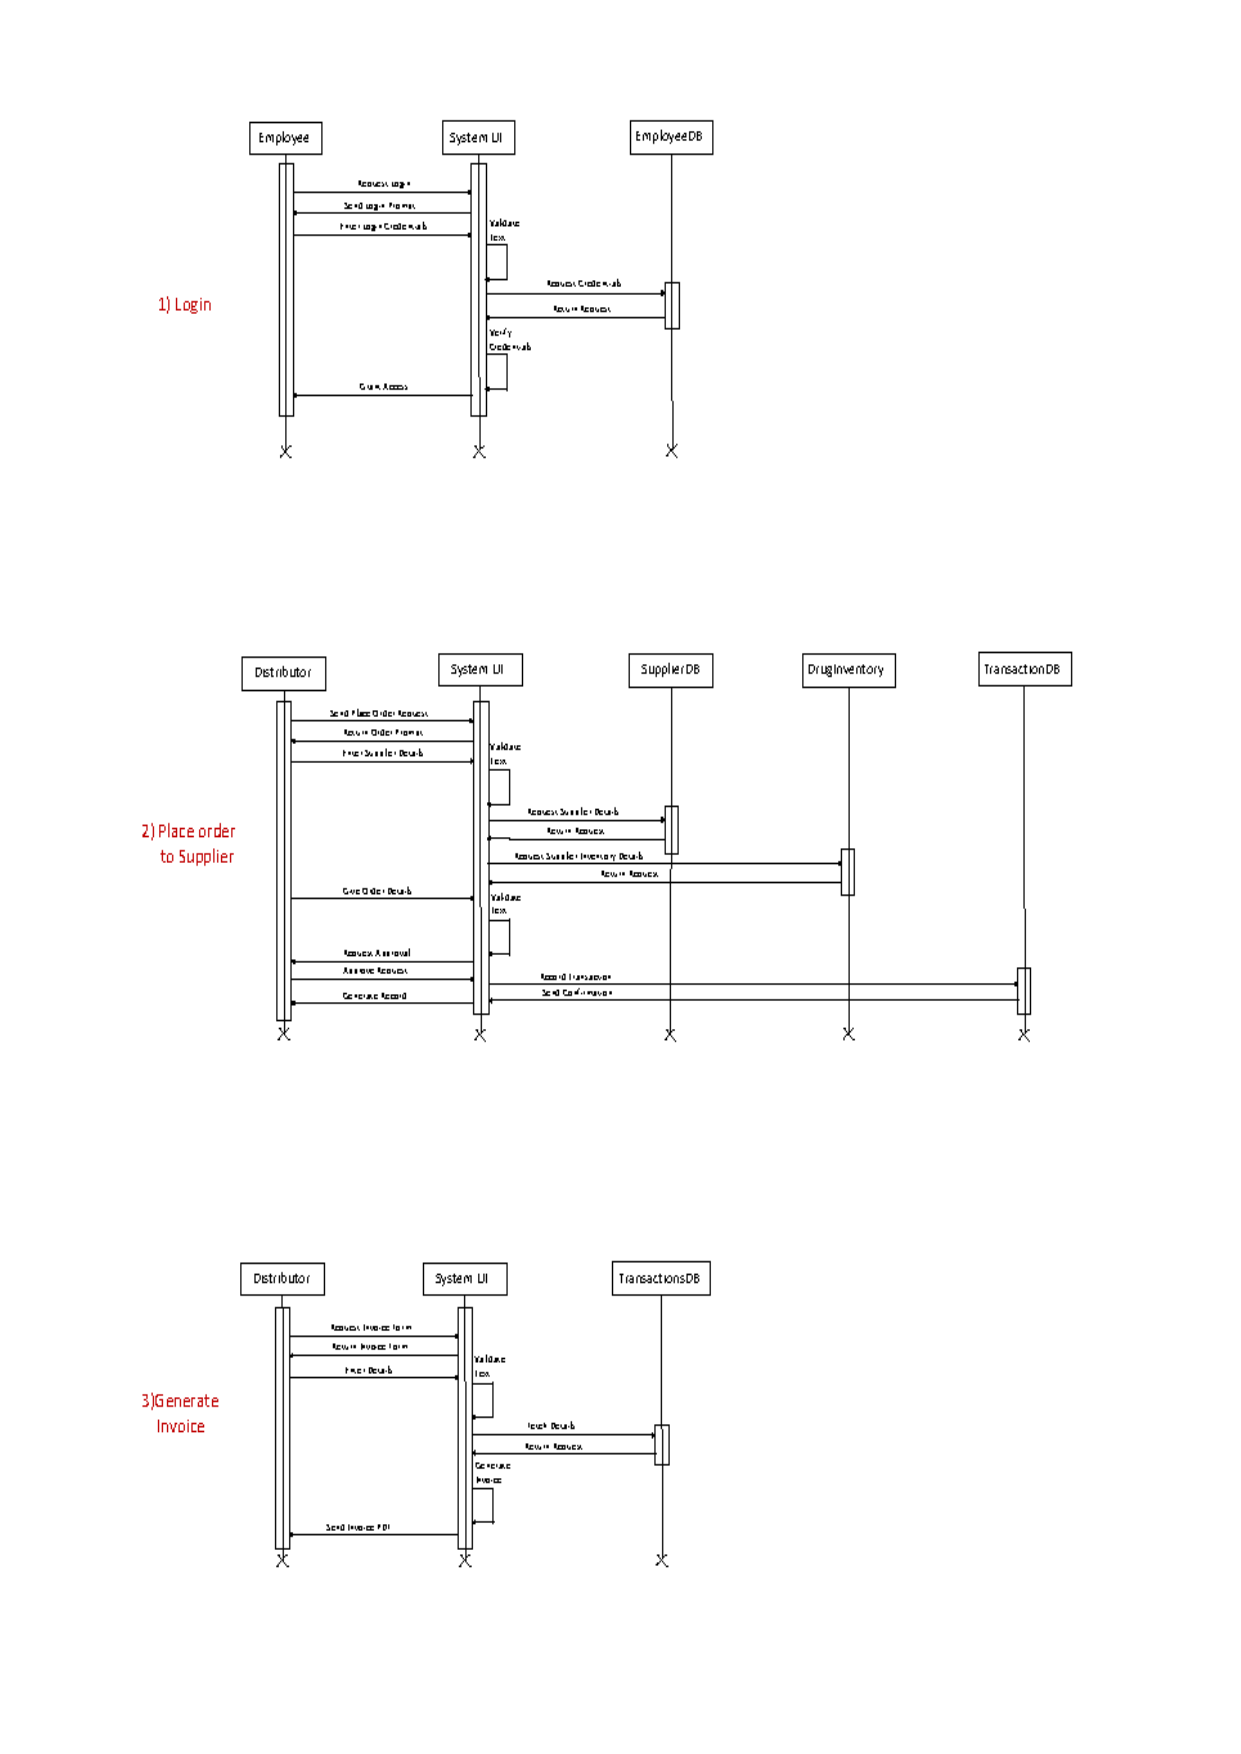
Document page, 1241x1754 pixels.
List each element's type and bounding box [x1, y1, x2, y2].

picture [126, 95, 1093, 1596]
